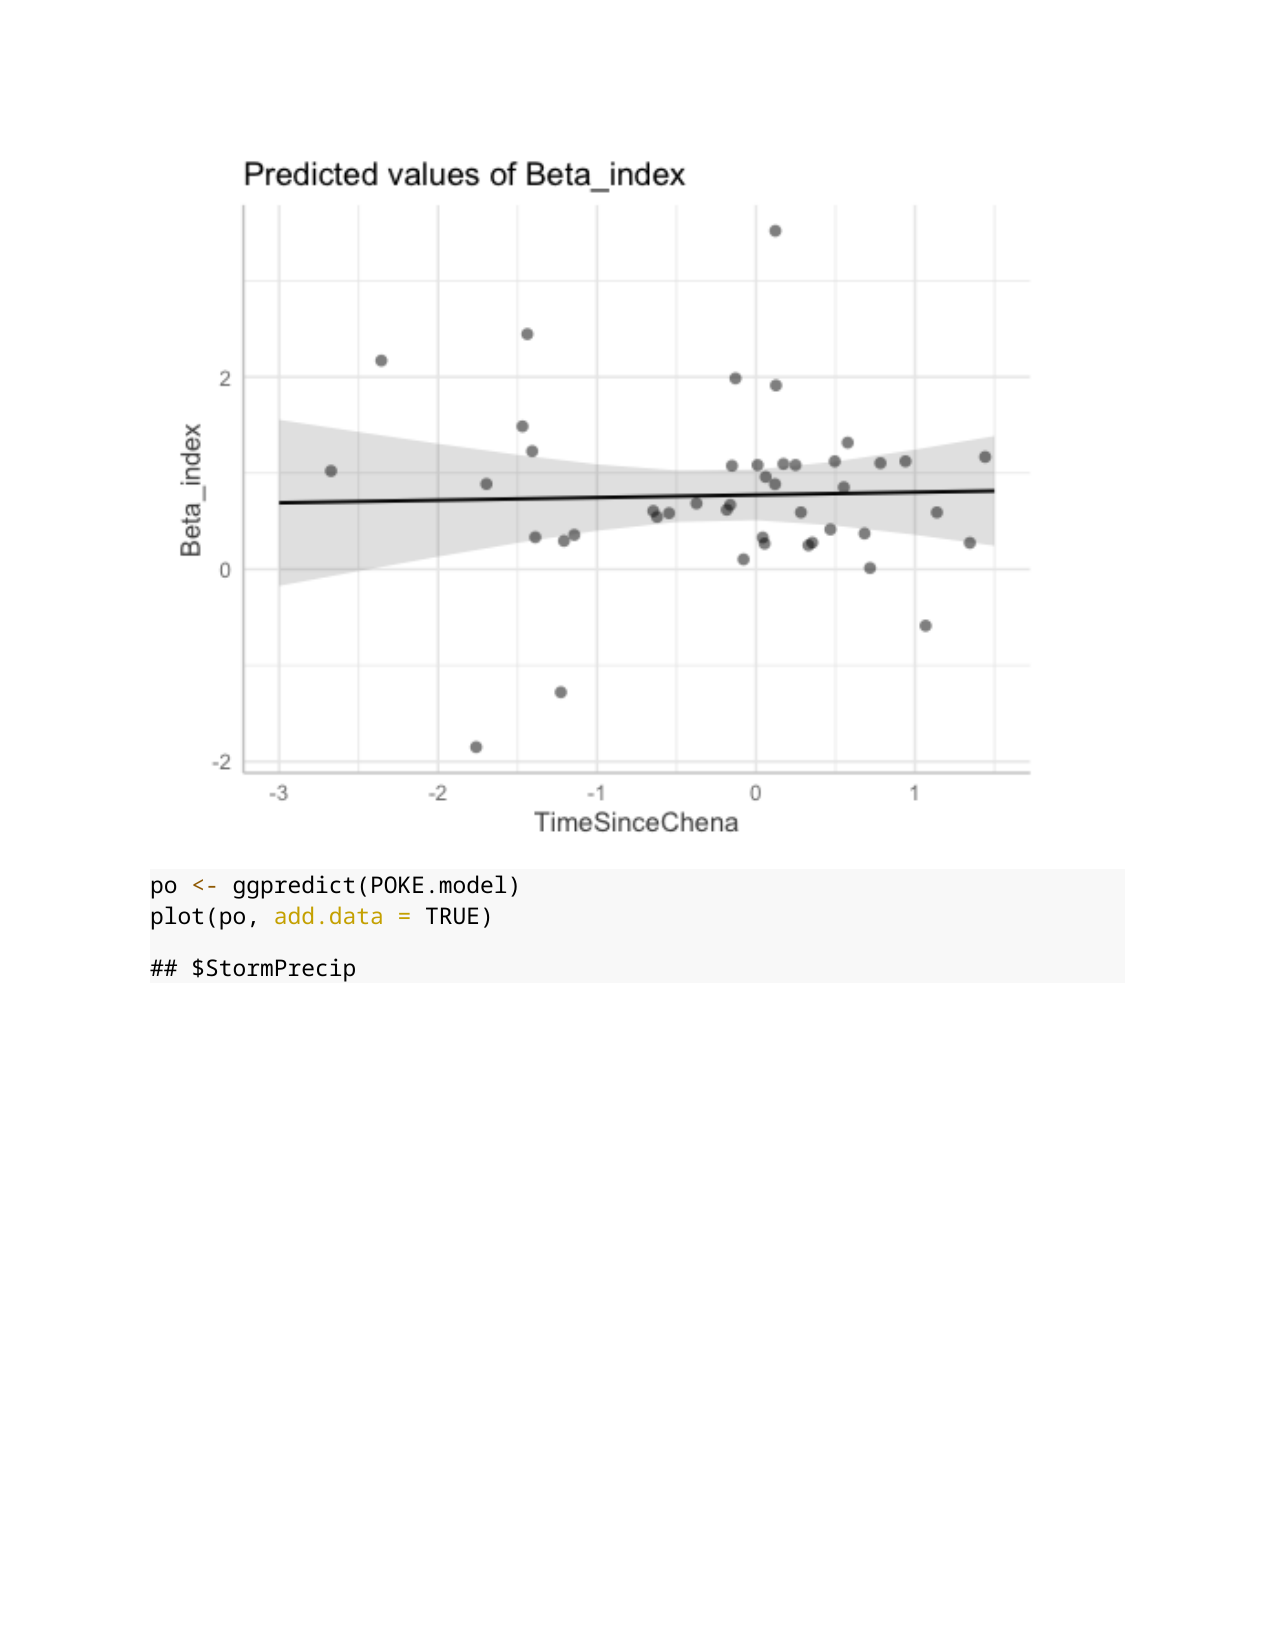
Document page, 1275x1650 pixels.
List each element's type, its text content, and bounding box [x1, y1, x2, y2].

picture [168, 150, 1044, 850]
text po <- ggpredict(POKE.model) plot(po, add.data = TRUE) [494, 869, 1125, 931]
text ## $StormPrecip [150, 952, 1125, 983]
